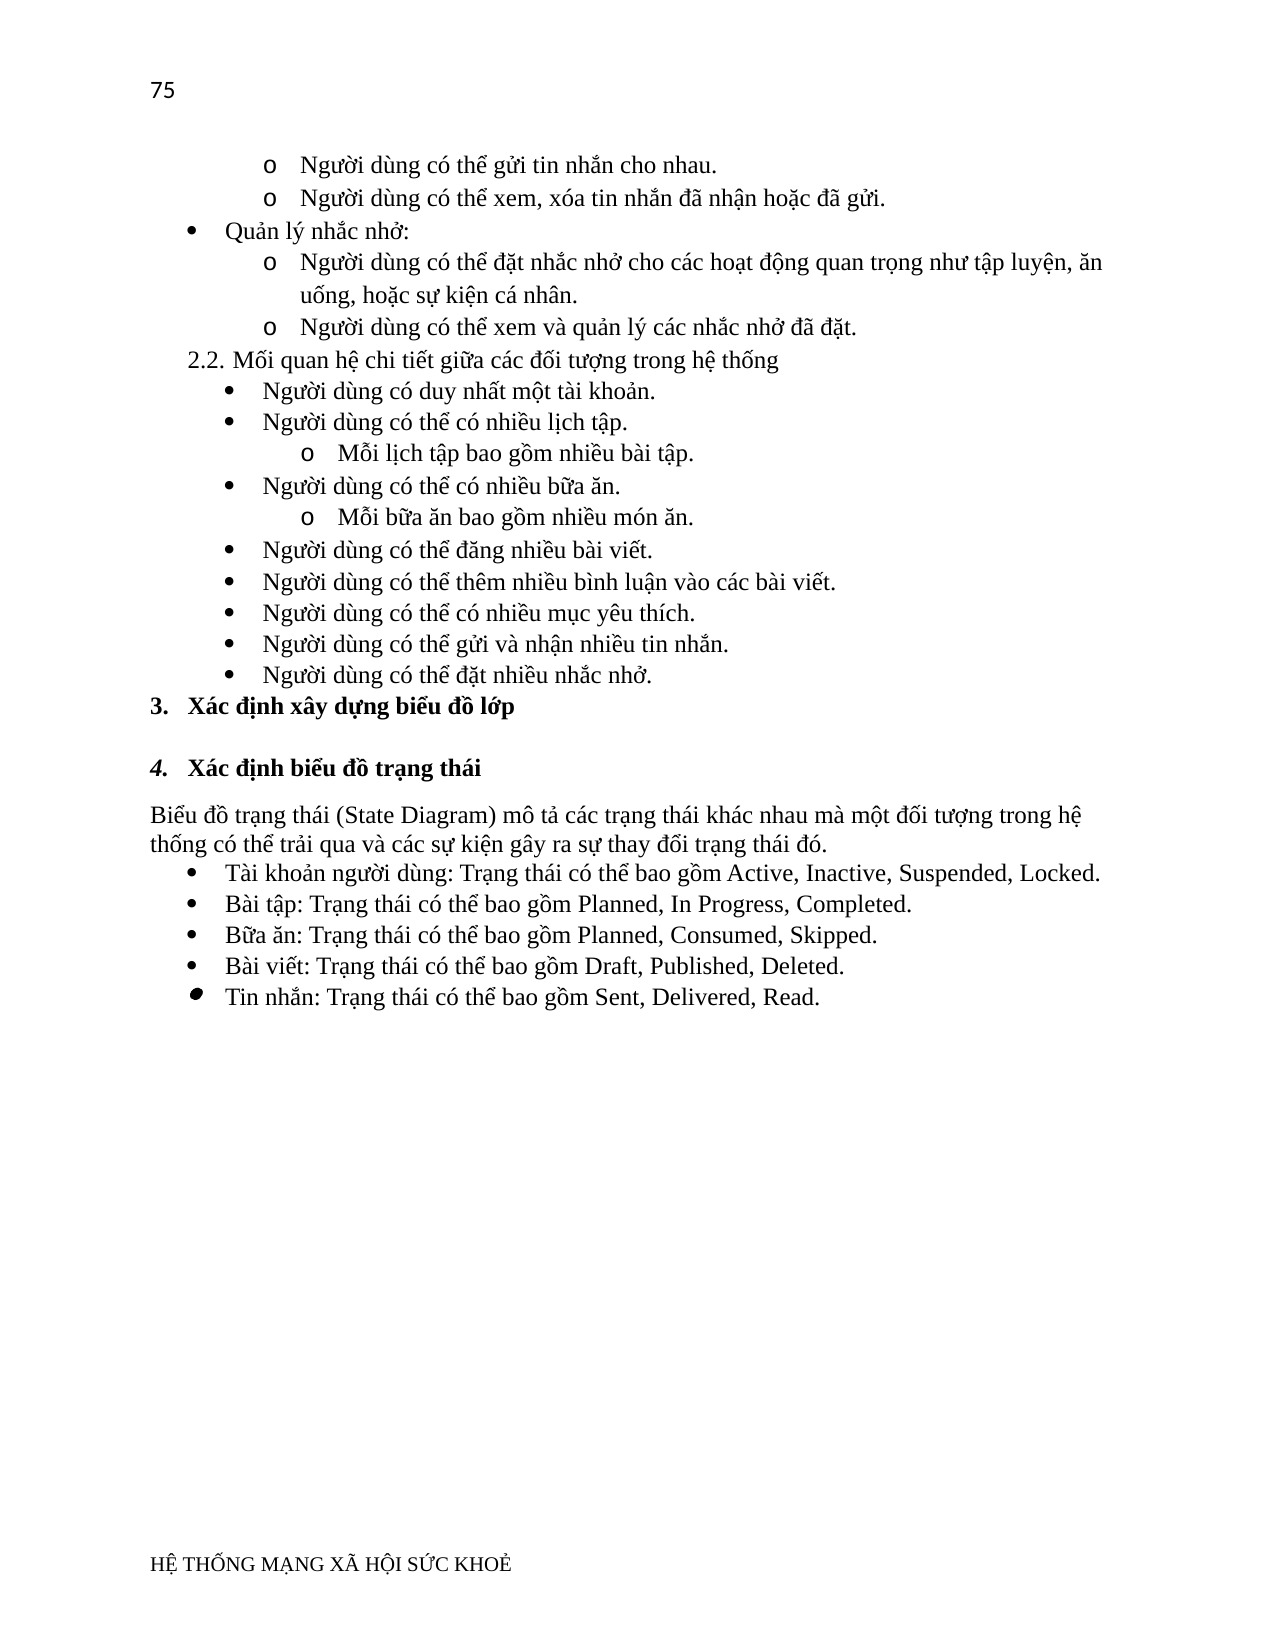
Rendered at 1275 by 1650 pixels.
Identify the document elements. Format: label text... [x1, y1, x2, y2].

list Người dùng có thể xem và quản lý các nhắc nhở đã đặt. [262, 312, 1125, 342]
list Người dùng có thể thêm nhiều bình luận vào các bài viết. [225, 567, 1125, 595]
text Biểu đồ trạng thái (State Diagram) mô tả các trạng thái khác nhau mà một đối tượng trong hệ thống có thể trải qua và các sự kiện gây ra sự thay đổi trạng thái đó. [150, 801, 1125, 858]
list Người dùng có thể đặt nhắc nhở cho các hoạt động quan trọng như tập luyện, ăn uống, hoặc sự kiện cá nhân. [262, 247, 1125, 309]
list Mỗi lịch tập bao gồm nhiều bài tập. [300, 438, 1125, 469]
list Người dùng có thể có nhiều bữa ăn. [225, 471, 1125, 500]
list Bài tập: Trạng thái có thể bao gồm Planned, In Progress, Completed. [187, 889, 1125, 918]
list Người dùng có duy nhất một tài khoản. [225, 376, 1125, 405]
list Người dùng có thể xem, xóa tin nhắn đã nhận hoặc đã gửi. [262, 183, 1125, 214]
list Quản lý nhắc nhở: [187, 216, 1125, 245]
list Bữa ăn: Trạng thái có thể bao gồm Planned, Consumed, Skipped. [187, 920, 1125, 949]
list Người dùng có thể gửi tin nhắn cho nhau. [262, 150, 1125, 181]
list Tin nhắn: Trạng thái có thể bao gồm Sent, Delivered, Read. [187, 982, 1125, 1013]
list Mỗi bữa ăn bao gồm nhiều món ăn. [300, 502, 1125, 533]
list Người dùng có thể gửi và nhận nhiều tin nhắn. [225, 629, 1125, 657]
list Mối quan hệ chi tiết giữa các đối tượng trong hệ thống [187, 345, 1125, 374]
list Xác định xây dựng biểu đồ lớp [150, 691, 1125, 719]
list Tài khoản người dùng: Trạng thái có thể bao gồm Active, Inactive, Suspended, Locked. [187, 858, 1125, 887]
list Người dùng có thể đăng nhiều bài viết. [225, 536, 1125, 564]
list Bài viết: Trạng thái có thể bao gồm Draft, Published, Deleted. [187, 951, 1125, 980]
list Xác định biểu đồ trạng thái [150, 753, 1125, 782]
list Người dùng có thể có nhiều lịch tập. [225, 407, 1125, 436]
list Người dùng có thể đặt nhiều nhắc nhở. [225, 660, 1125, 688]
list Người dùng có thể có nhiều mục yêu thích. [225, 598, 1125, 626]
